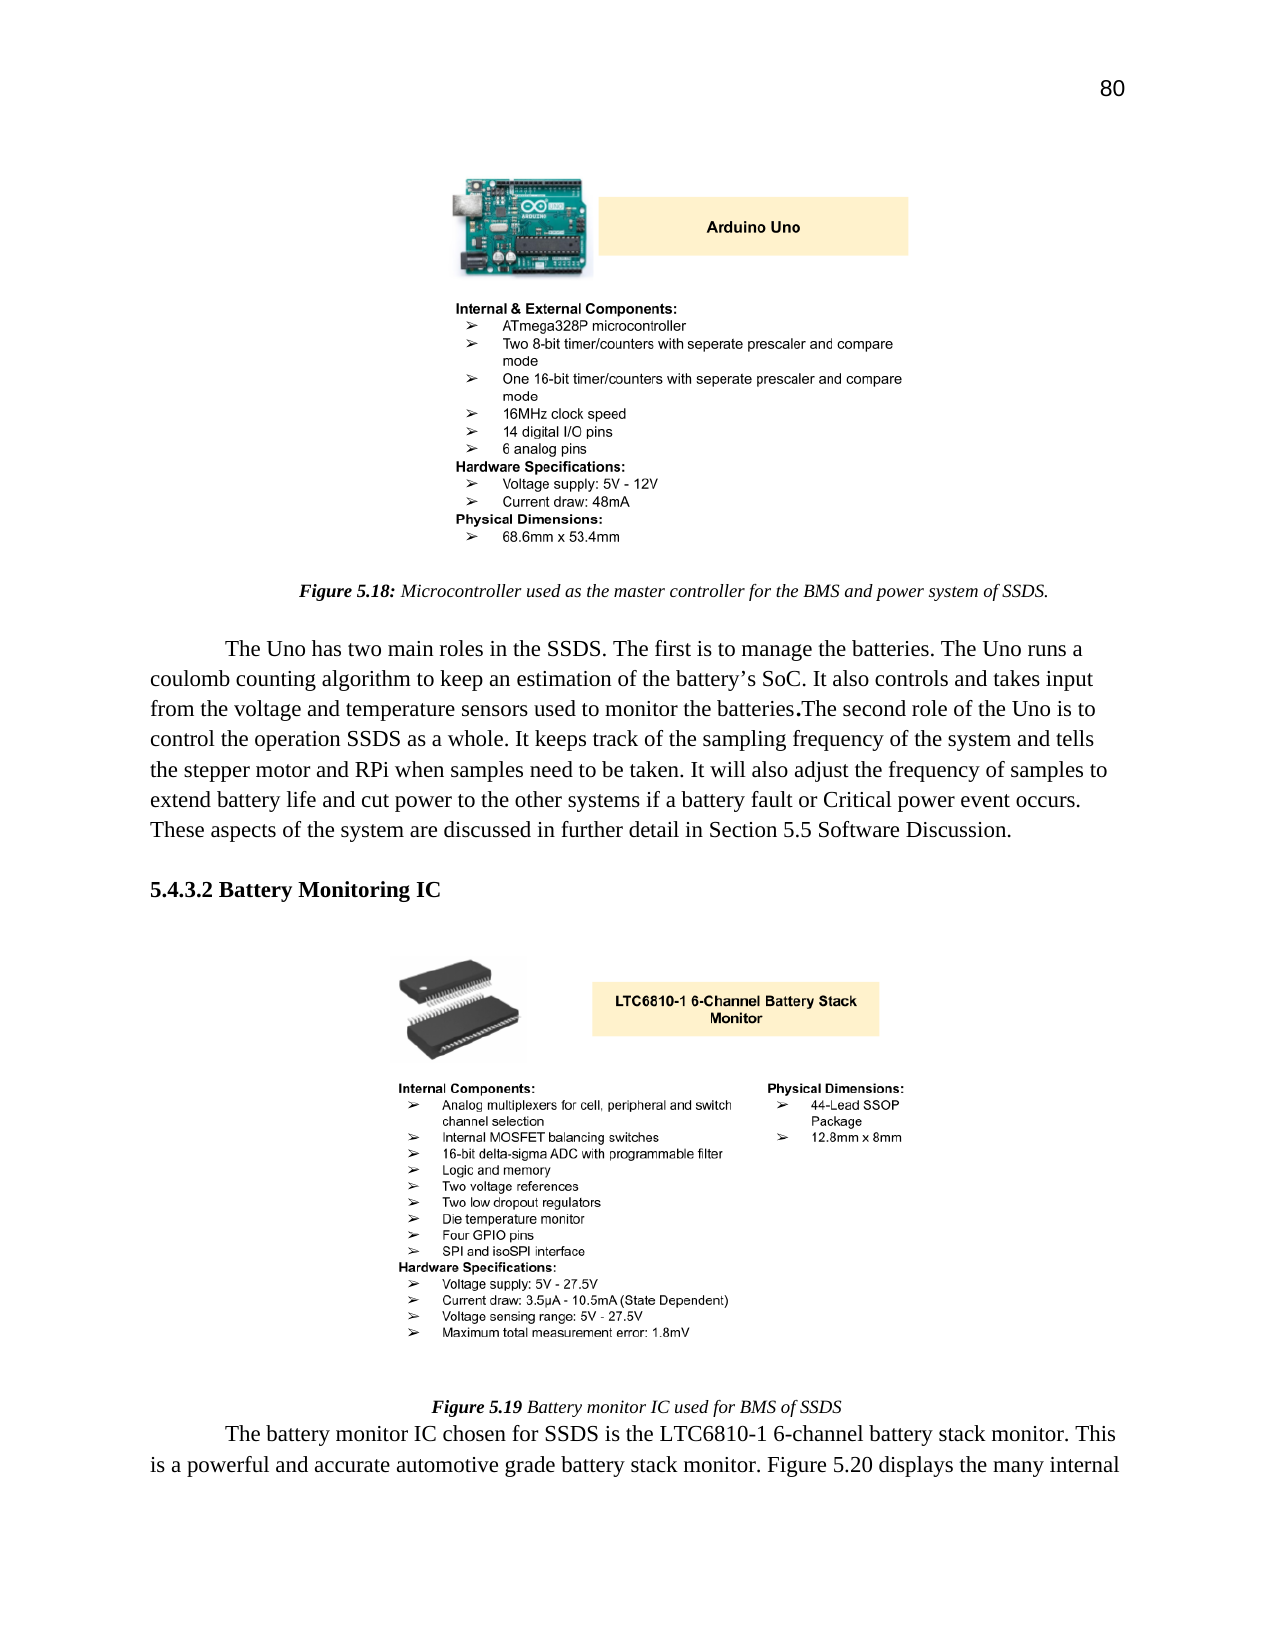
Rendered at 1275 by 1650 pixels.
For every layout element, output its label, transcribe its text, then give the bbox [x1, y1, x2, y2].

subtitle 5.4.3.2 Battery Monitoring IC [150, 877, 1125, 903]
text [150, 1421, 1125, 1477]
picture [242, 906, 1108, 1392]
text The Uno has two main roles in the SSDS. The first is to manage the batteries. The Uno runs a coulomb counting algorithm to keep an estimation of the battery’s SoC. It also controls and takes input from the voltage and temperature sensors used to monitor the batteries.The second role of the Uno is to control the operation SSDS as a whole. It keeps track of the sampling frequency of the system and tells the stepper motor and RPi when samples need to be taken. It will also adjust the frequency of samples to extend battery life and cut power to the other systems if a battery fault or Critical power event occurs. These aspects of the system are discussed in further detail in Section 5.5 Software Discussion. [150, 635, 1125, 842]
picture [379, 150, 971, 577]
text Figure 5.19 Battery monitor IC used for BMS of SSDS [150, 1396, 1125, 1417]
text Figure 5.18: Microcontroller used as the master controller for the BMS and power system of SSDS. [150, 580, 1125, 601]
